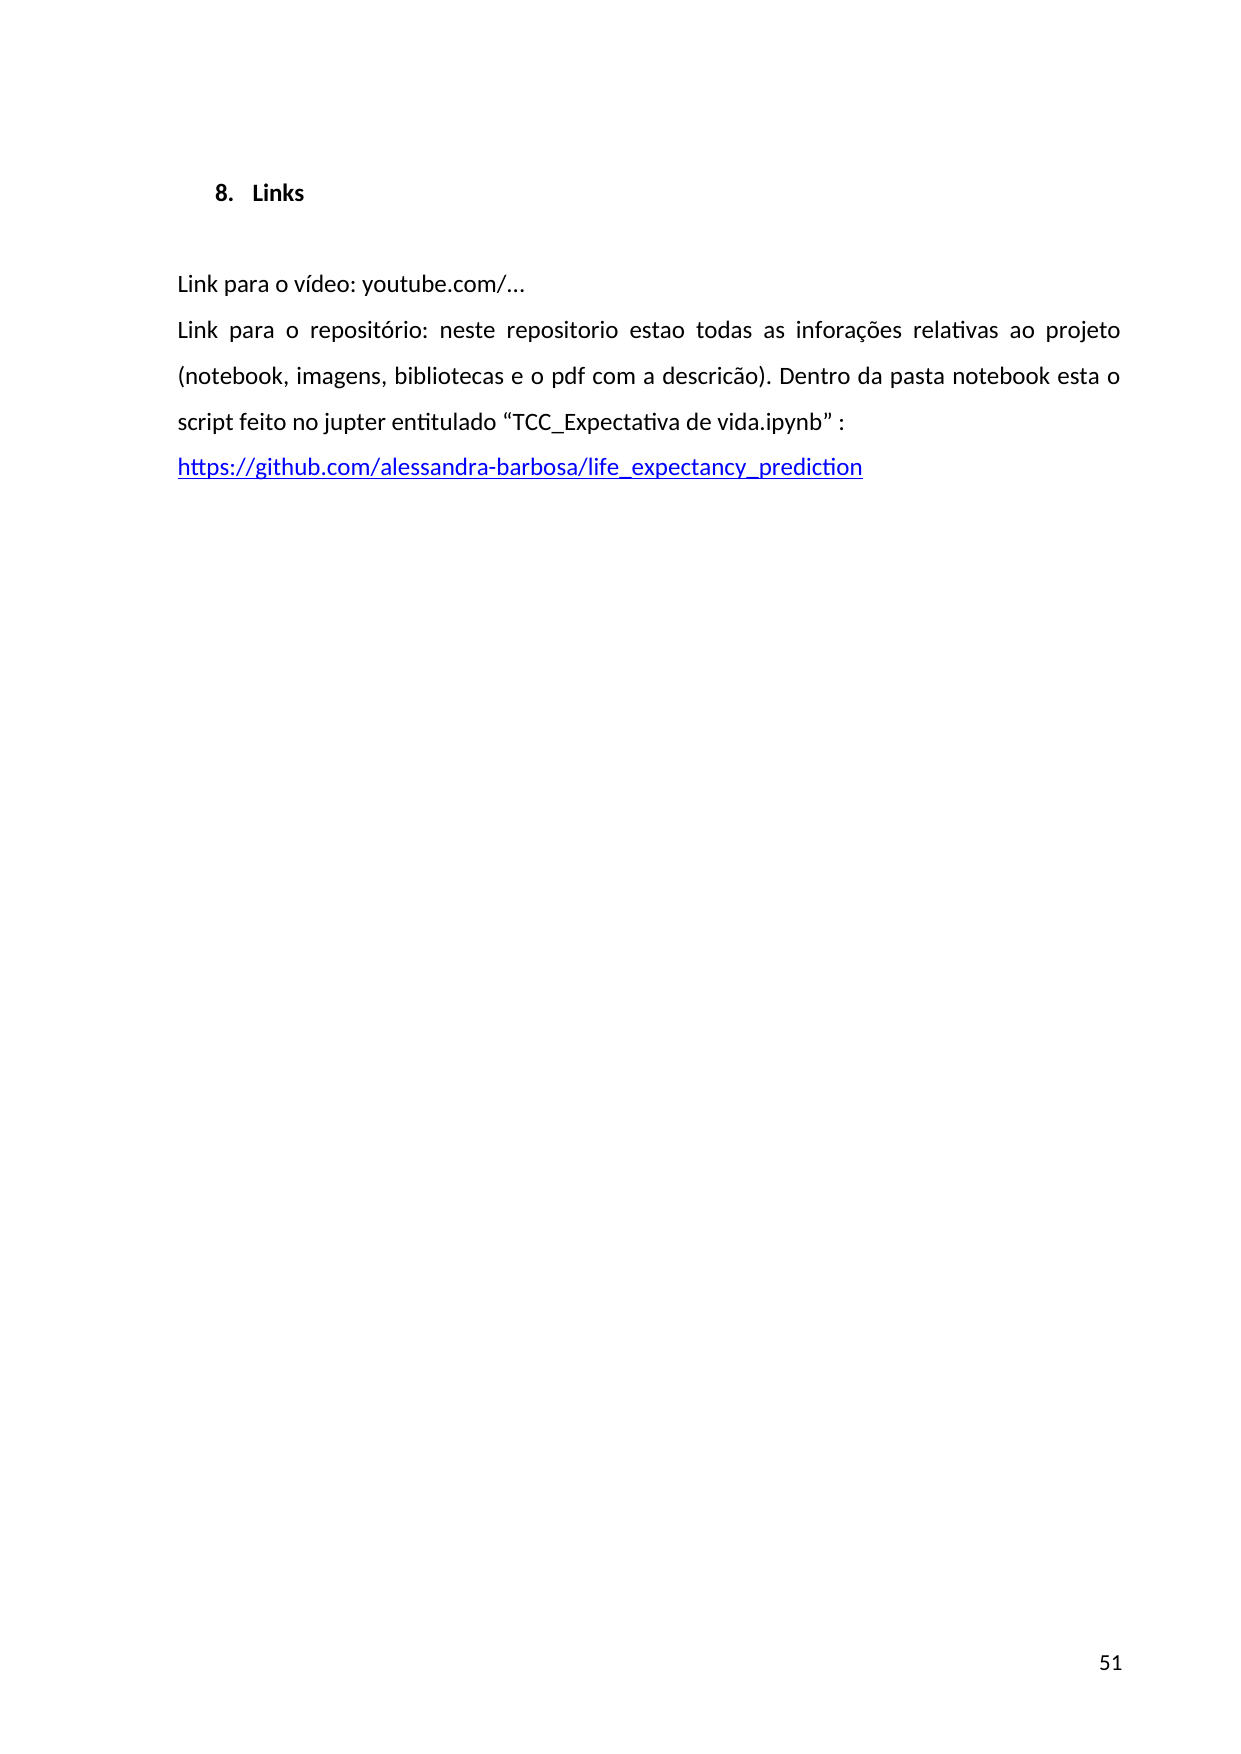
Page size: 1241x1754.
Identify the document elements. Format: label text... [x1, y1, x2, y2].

text Link para o repositório: neste repositorio estao todas as inforações relativas ao projeto (notebook, imagens, bibliotecas e o pdf com a descricão). Dentro da pasta notebook esta o script feito no jupter entitulado “TCC_Expectativa de vida.ipynb” : [177, 314, 1122, 436]
text Link para o vídeo: youtube.com/... [177, 269, 1122, 299]
text https://github.com/alessandra-barbosa/life_expectancy_prediction [177, 452, 1122, 482]
subtitle Links [215, 177, 1122, 208]
